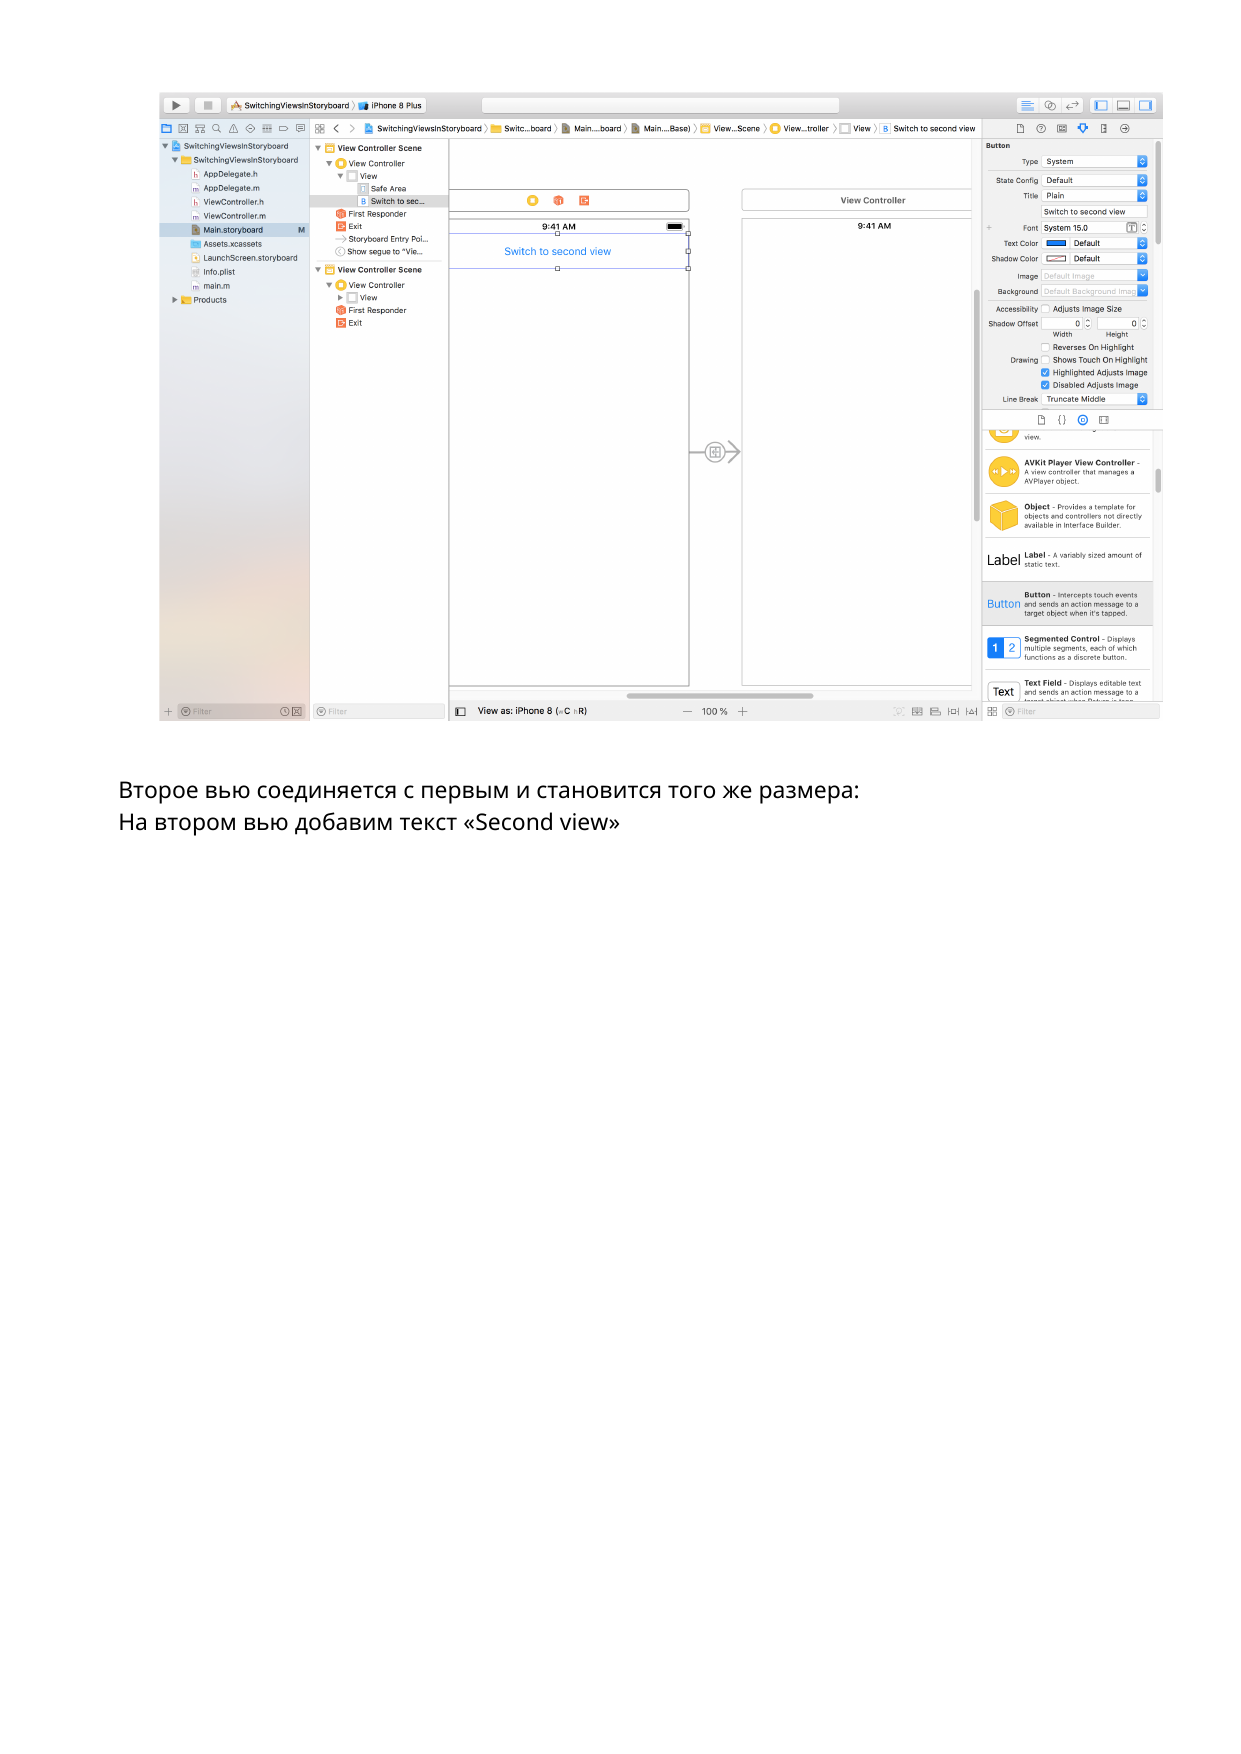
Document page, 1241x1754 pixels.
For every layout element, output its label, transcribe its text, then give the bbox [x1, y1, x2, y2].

picture [158, 92, 1163, 721]
text На втором вью добавим текст «Second view» [118, 806, 1122, 837]
